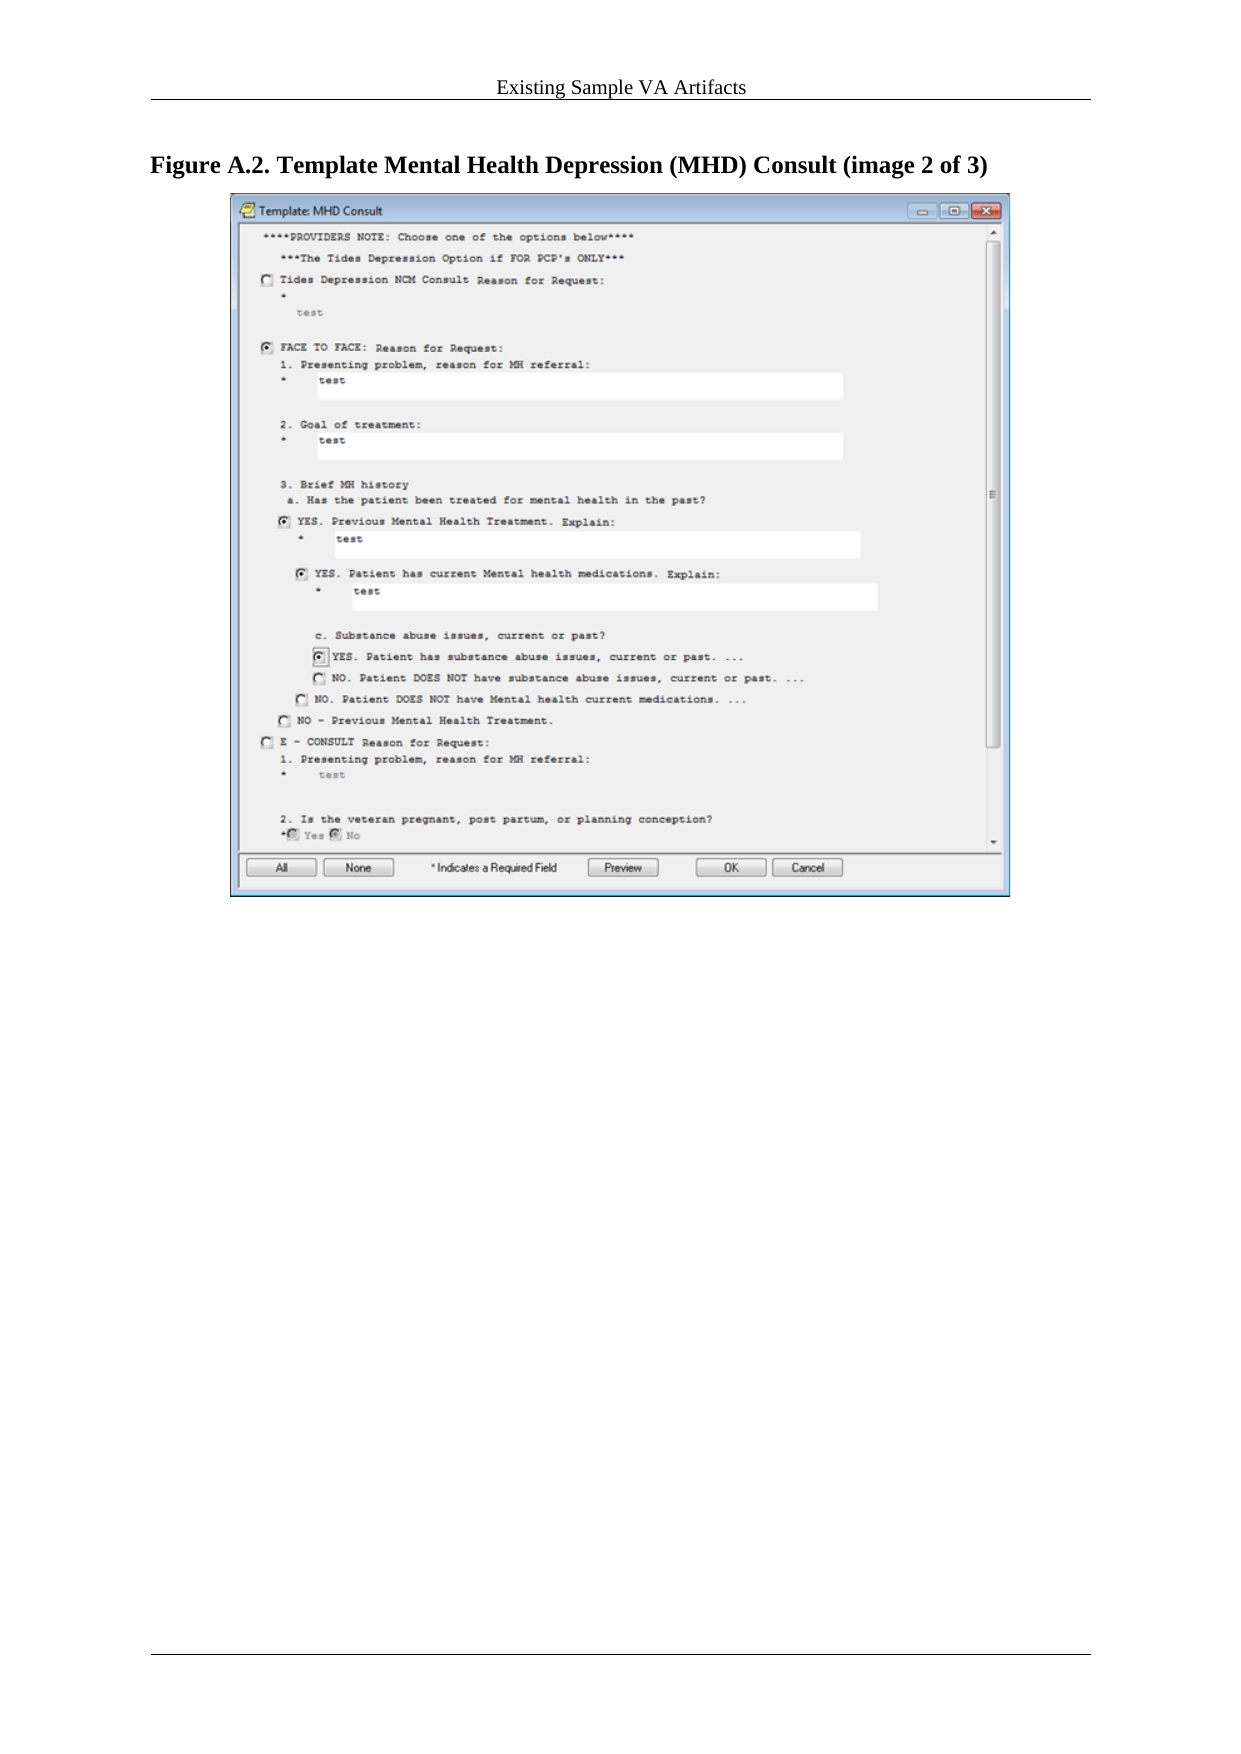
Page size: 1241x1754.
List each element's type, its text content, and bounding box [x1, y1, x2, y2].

picture [230, 193, 1011, 897]
text Figure A.2. Template Mental Health Depression (MHD) Consult (image 2 of 3) [150, 150, 1090, 179]
